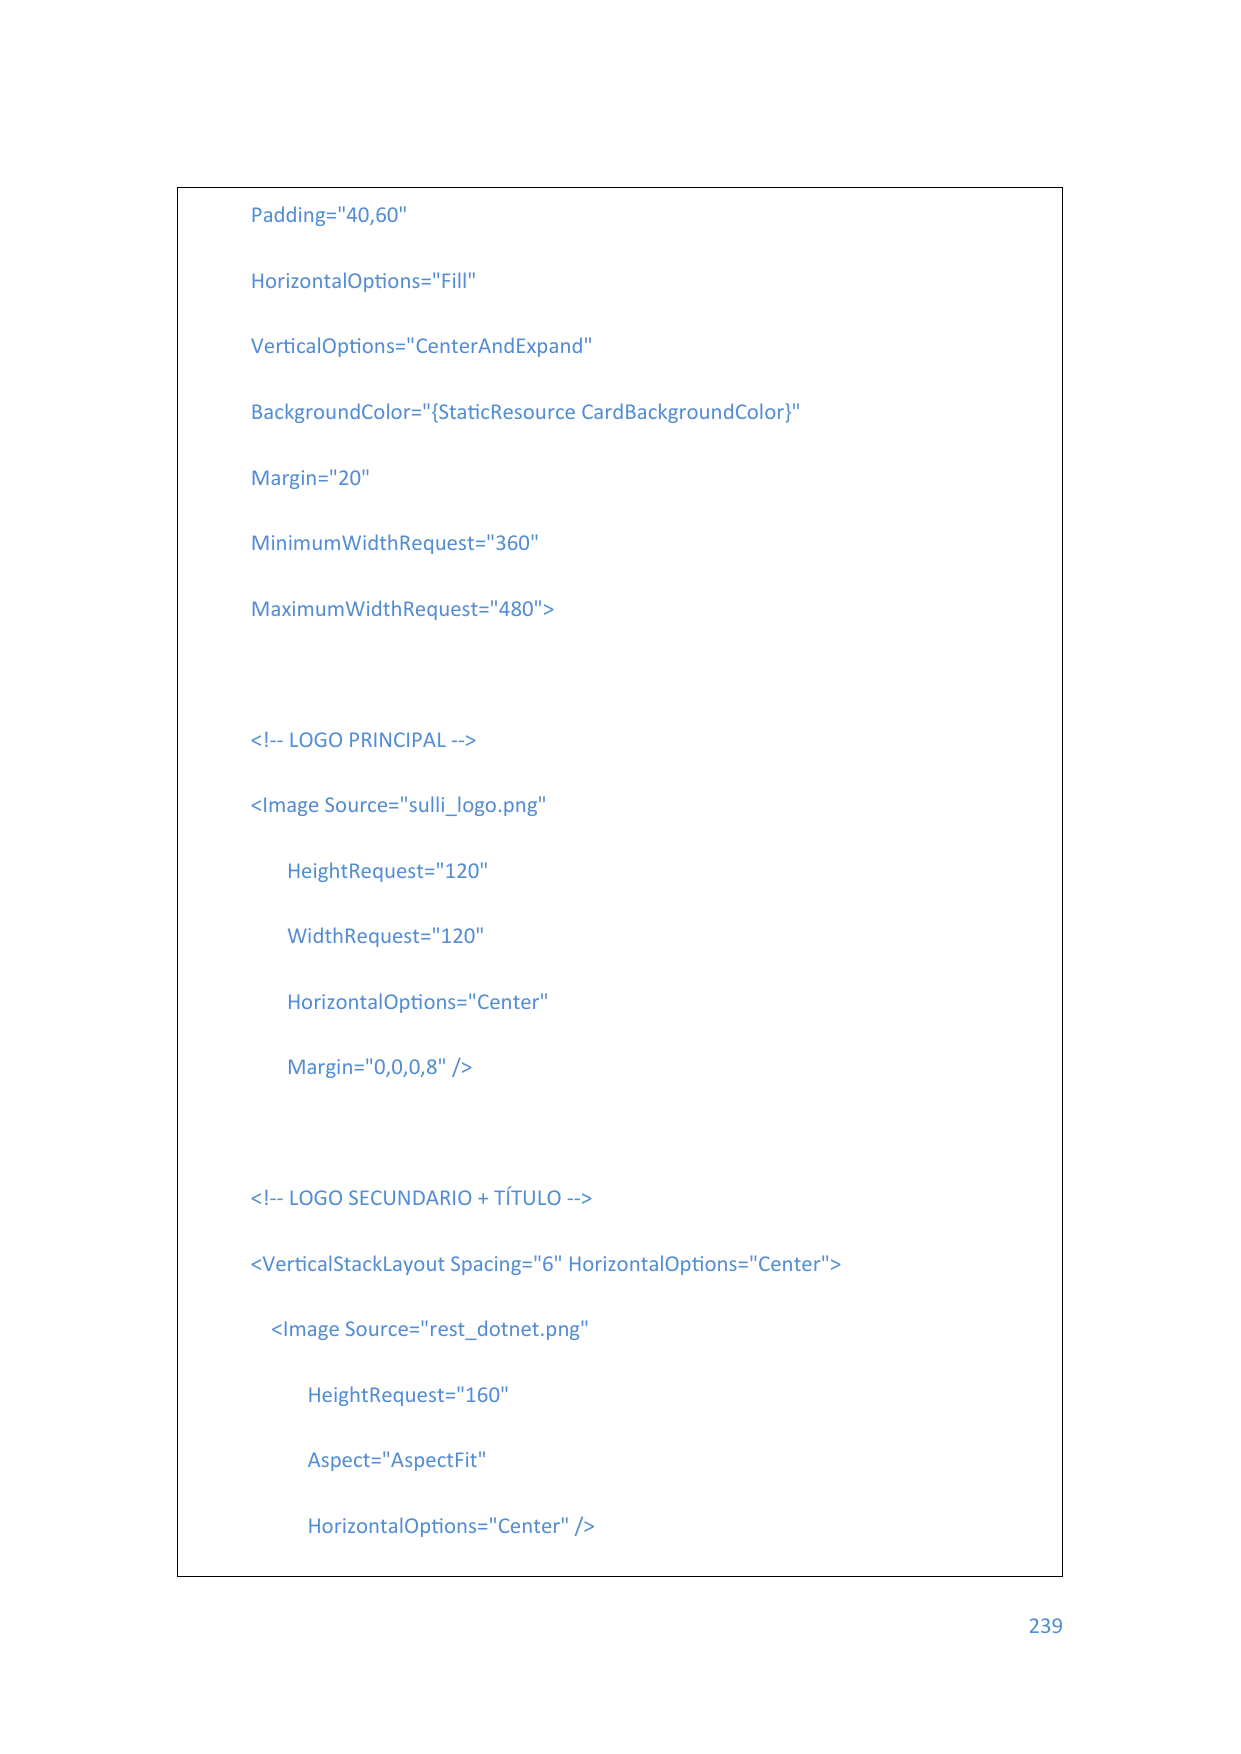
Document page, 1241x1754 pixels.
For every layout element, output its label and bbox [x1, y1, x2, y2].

table_header [178, 188, 1062, 1576]
